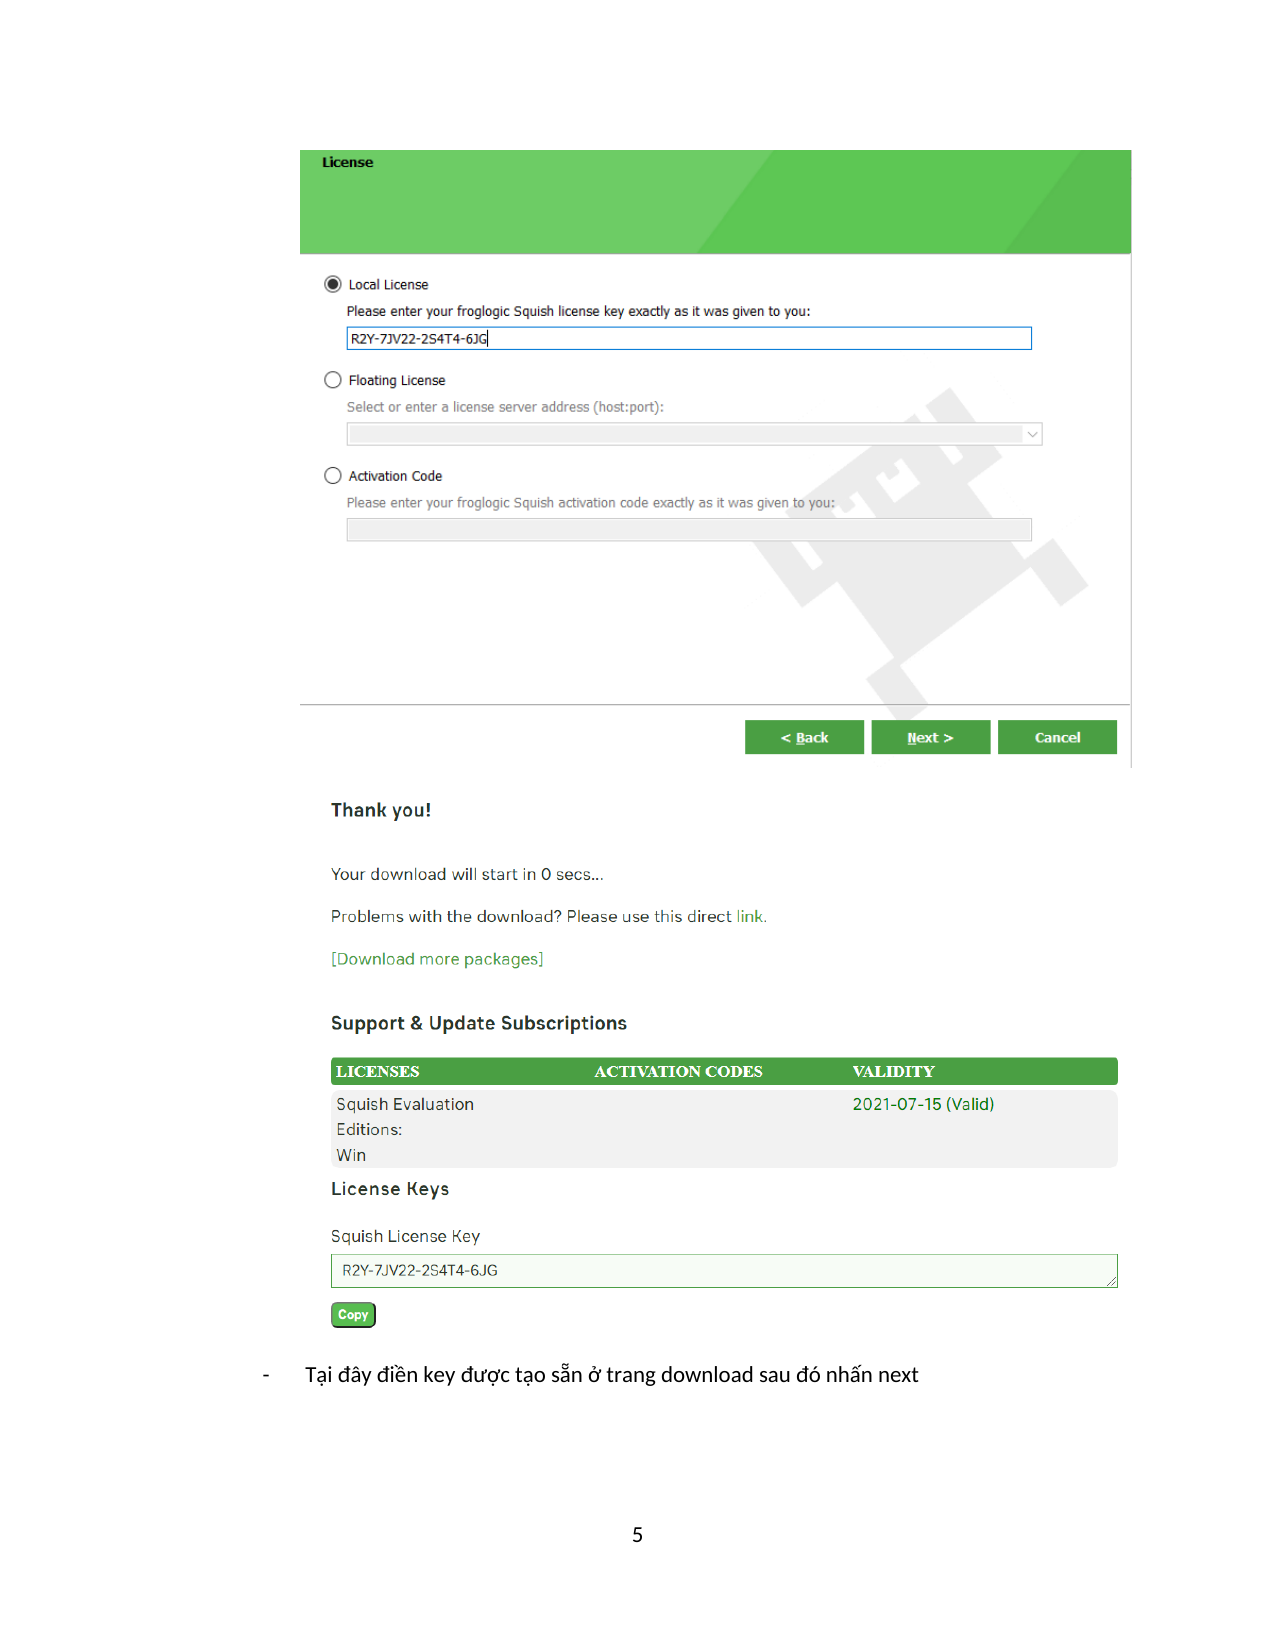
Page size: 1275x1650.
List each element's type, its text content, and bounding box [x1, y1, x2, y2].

picture [300, 800, 1133, 1358]
list Tại đây điền key được tạo sẵn ở trang download sau đó nhấn next [262, 1360, 1125, 1388]
picture [300, 150, 1132, 768]
